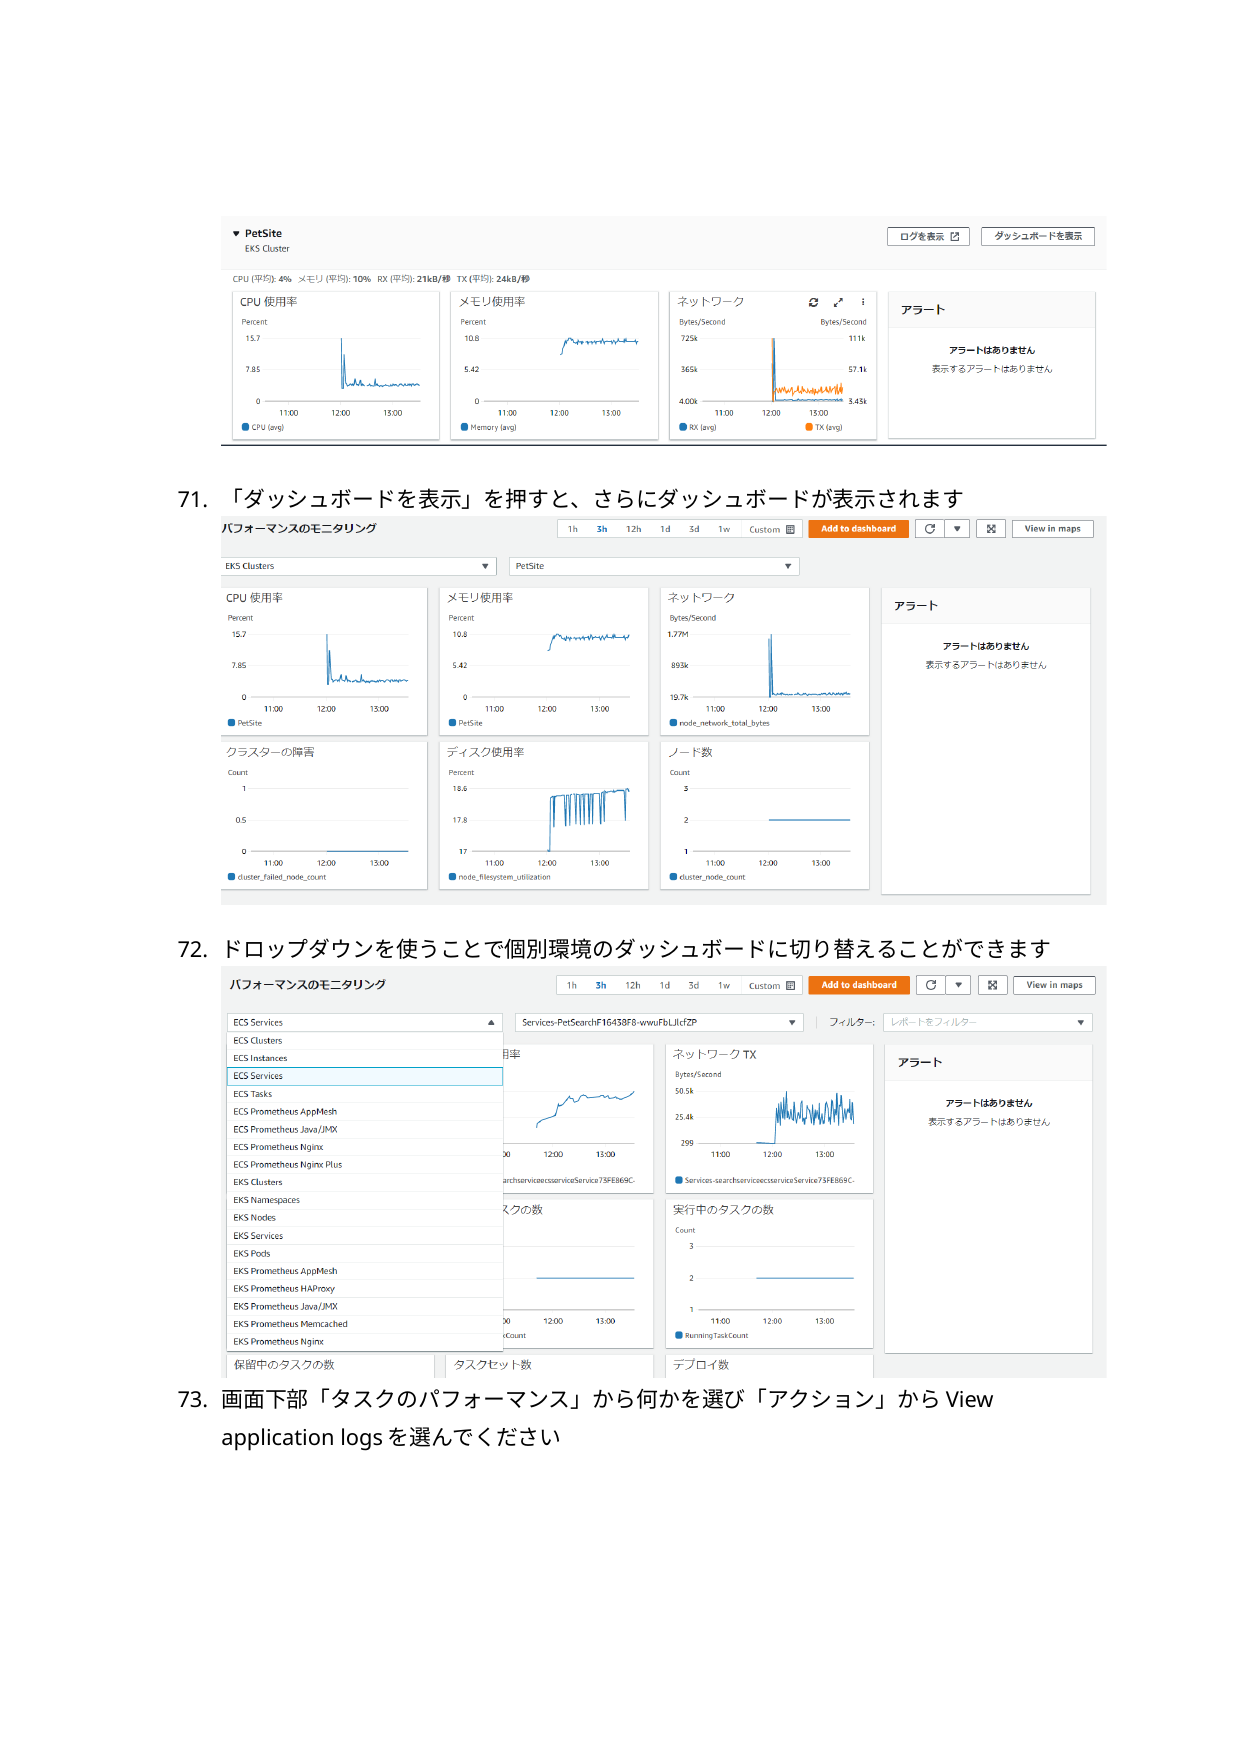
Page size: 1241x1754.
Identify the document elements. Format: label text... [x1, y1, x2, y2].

list 「ダッシュボードを表示」を押すと、さらにダッシュボードが表示されます [177, 479, 1063, 517]
list 画面下部「タスクのパフォーマンス」から何かを選び「アクション」からView application logsを選んでください [177, 1379, 1063, 1454]
picture [221, 216, 1107, 446]
picture [221, 966, 1107, 1378]
list ドロップダウンを使うことで個別環境のダッシュボードに切り替えることができます [177, 929, 1063, 967]
picture [221, 516, 1107, 905]
